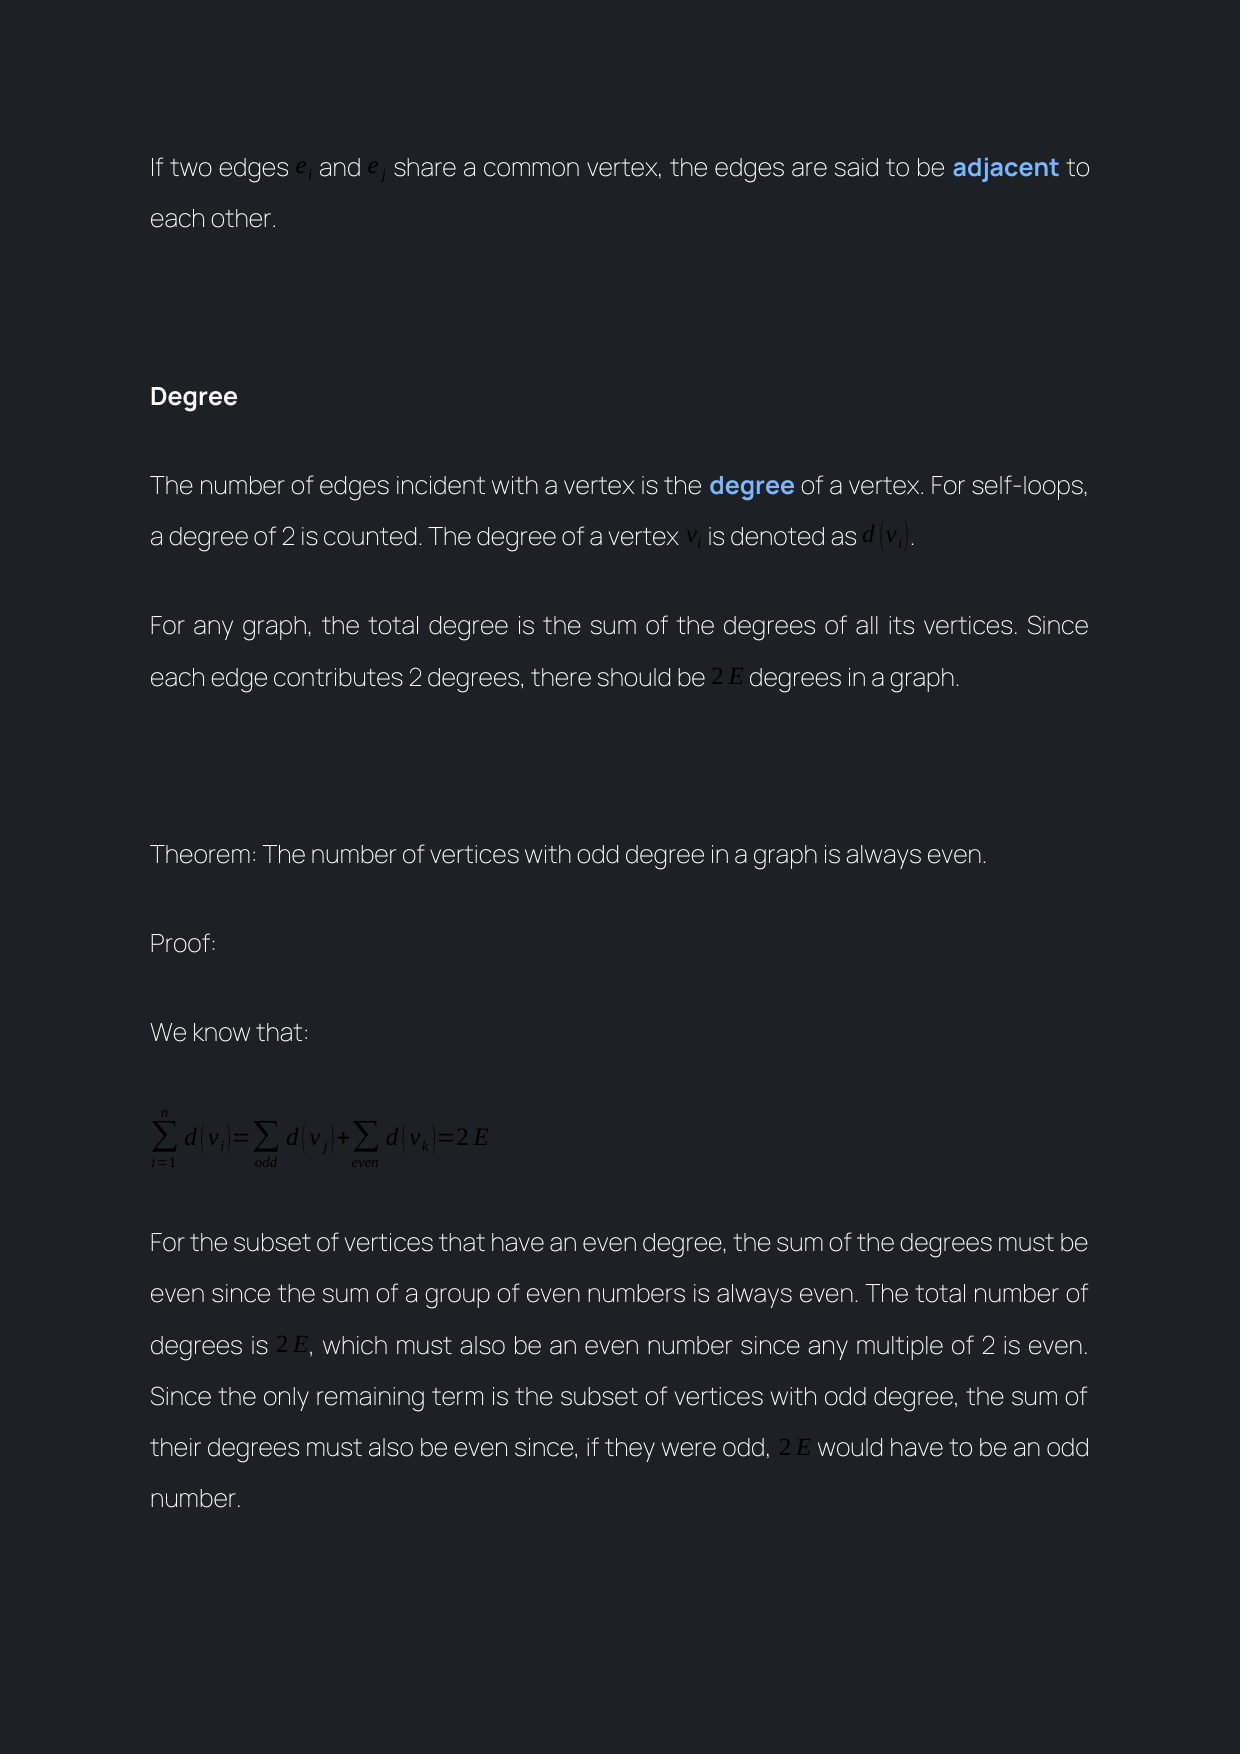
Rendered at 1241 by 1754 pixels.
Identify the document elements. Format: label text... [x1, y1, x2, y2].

text We know that: [150, 1014, 1090, 1048]
text If two edges and share a common vertex, the edges are said to be adjacent to each other. [150, 150, 1090, 235]
subtitle Degree [150, 379, 1090, 413]
text For any graph, the total degree is the sum of the degrees of all its vertices. Since each edge contributes 2 degrees, there should be degrees in a graph. [150, 608, 1090, 693]
text Proof: [150, 926, 1090, 960]
text Theorem: The number of vertices with odd degree in a graph is always even. [150, 837, 1090, 871]
text For the subset of vertices that have an even degree, the sum of the degrees must be even since the sum of a group of even numbers is always even. The total number of degrees is , which must also be an even number since any multiple of 2 is even. Since the only remaining term is the subset of vertices with odd degree, the sum of their degrees must also be even since, if they were odd, would have to be an odd number. [150, 1225, 1090, 1515]
text The number of edges incident with a vertex is the degree of a vertex. For self-loops, a degree of 2 is counted. The degree of a vertex is denoted as . [150, 467, 1090, 553]
